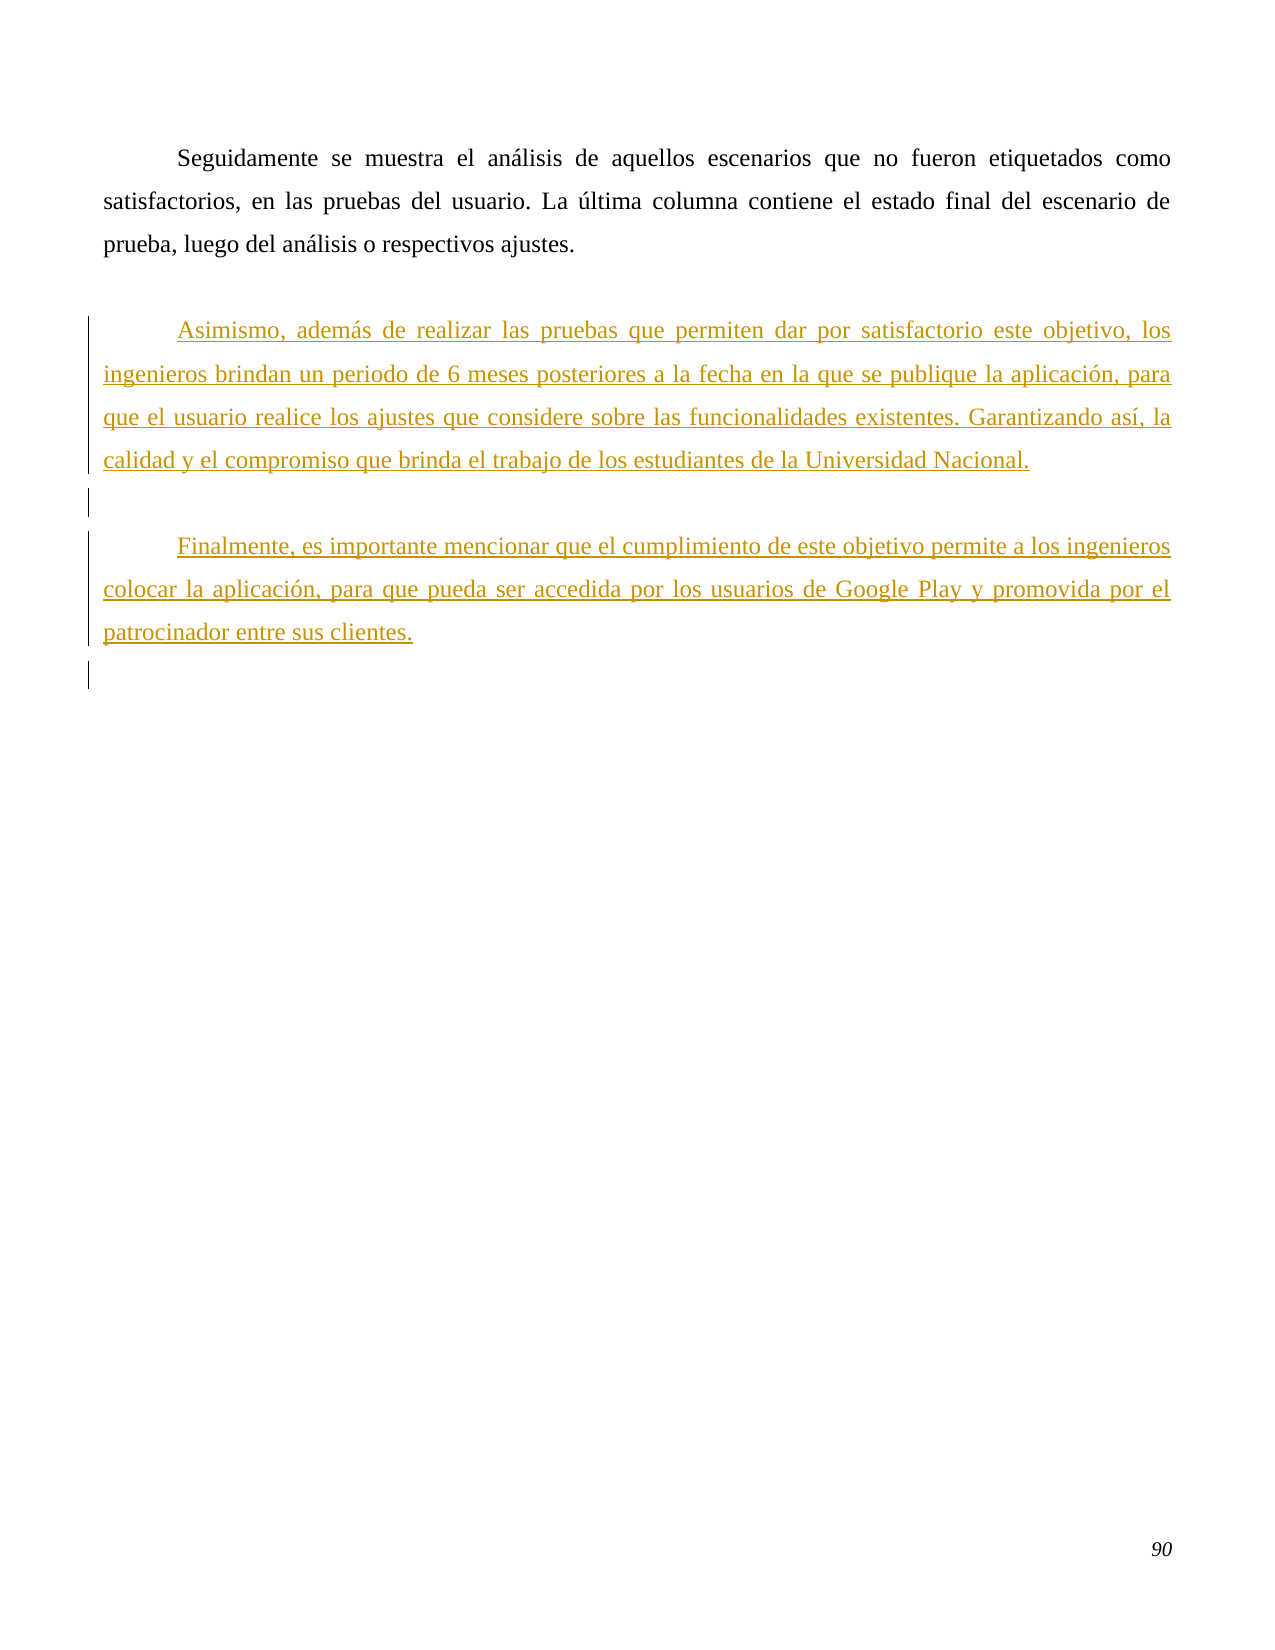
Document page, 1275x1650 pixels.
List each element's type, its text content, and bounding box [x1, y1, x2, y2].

text Seguidamente se muestra el análisis de aquellos escenarios que no fueron etiquetados como satisfactorios, en las pruebas del usuario. La última columna contiene el estado final del escenario de prueba, luego del análisis o respectivos ajustes. [103, 143, 1172, 258]
